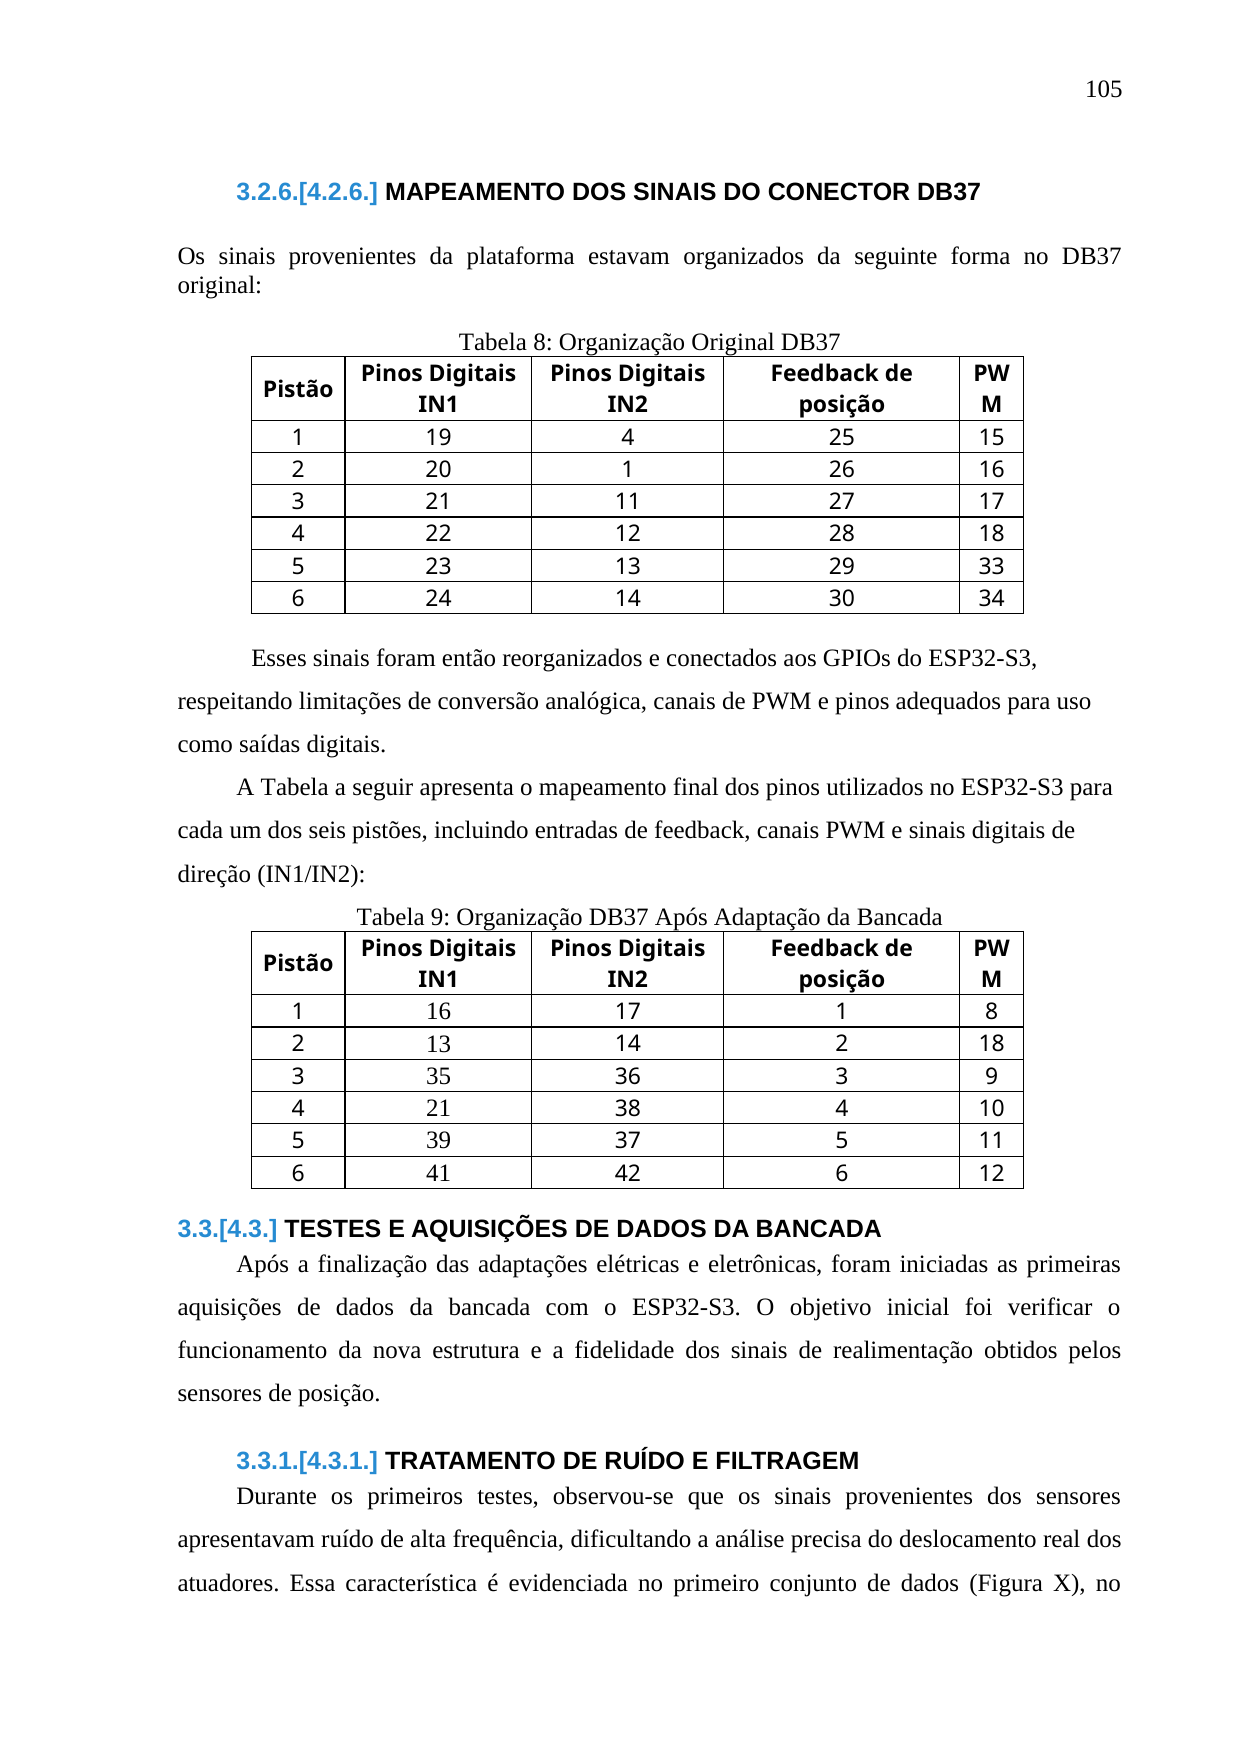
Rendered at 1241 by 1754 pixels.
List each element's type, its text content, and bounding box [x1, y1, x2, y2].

table_cell 4 [724, 1092, 959, 1123]
table_cell 30 [724, 582, 959, 613]
table_cell 13 [346, 1028, 531, 1059]
table_header Pinos Digitais IN2 [532, 357, 723, 419]
table_cell 5 [252, 1124, 344, 1156]
table_cell 11 [532, 485, 723, 516]
table_cell 23 [346, 550, 531, 581]
table_cell 3 [252, 485, 344, 516]
table_cell 42 [532, 1157, 723, 1188]
table_header Pistão [252, 357, 344, 419]
table_cell 36 [532, 1060, 723, 1091]
table_cell 12 [532, 518, 723, 549]
table_cell 5 [252, 550, 344, 581]
table_cell 29 [724, 550, 959, 581]
table_cell 6 [252, 582, 344, 613]
text Testes e Aquisições de Dados da Bancada [177, 1214, 1122, 1243]
table_cell 18 [960, 1028, 1023, 1059]
table_header PWM [960, 932, 1023, 994]
table_cell 22 [346, 518, 531, 549]
table_header Feedback de posição [724, 932, 959, 994]
table_cell 16 [960, 453, 1023, 484]
table_cell 41 [346, 1157, 531, 1188]
table_header Pinos Digitais IN2 [532, 932, 723, 994]
table_cell 38 [532, 1092, 723, 1123]
table_cell 4 [532, 421, 723, 452]
table_cell 37 [532, 1124, 723, 1156]
table_cell 11 [960, 1124, 1023, 1156]
table_cell 24 [346, 582, 531, 613]
table_cell 6 [724, 1157, 959, 1188]
table_cell 6 [252, 1157, 344, 1188]
table_header Pinos Digitais IN1 [346, 932, 531, 994]
table_cell 12 [960, 1157, 1023, 1188]
table_header Pistão [252, 932, 344, 994]
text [177, 1481, 1122, 1596]
table_cell 1 [532, 453, 723, 484]
text A Tabela a seguir apresenta o mapeamento final dos pinos utilizados no ESP32-S3 para cada um dos seis pistões, incluindo entradas de feedback, canais PWM e sinais digitais de direção (IN1/IN2): [177, 772, 1122, 887]
text Esses sinais foram então reorganizados e conectados aos GPIOs do ESP32-S3, respeitando limitações de conversão analógica, canais de PWM e pinos adequados para uso como saídas digitais. [177, 643, 1122, 758]
table_cell 9 [960, 1060, 1023, 1091]
table_cell 16 [346, 995, 531, 1026]
table_cell 3 [252, 1060, 344, 1091]
table_cell 21 [346, 485, 531, 516]
table_header Pinos Digitais IN1 [346, 357, 531, 419]
table_cell 35 [346, 1060, 531, 1091]
table_cell 21 [346, 1092, 531, 1123]
table_cell 14 [532, 582, 723, 613]
table_cell 17 [960, 485, 1023, 516]
table_cell 39 [346, 1124, 531, 1156]
table_cell 4 [252, 518, 344, 549]
table_cell 2 [724, 1028, 959, 1059]
text Tratamento de Ruído e Filtragem [236, 1446, 1122, 1475]
table_cell 1 [252, 421, 344, 452]
table_cell 18 [960, 518, 1023, 549]
text Após a finalização das adaptações elétricas e eletrônicas, foram iniciadas as primeiras aquisições de dados da bancada com o ESP32-S3. O objetivo inicial foi verificar o funcionamento da nova estrutura e a fidelidade dos sinais de realimentação obtidos pelos sensores de posição. [177, 1249, 1122, 1407]
table_cell 27 [724, 485, 959, 516]
text Tabela 8: Organização Original DB37 [177, 298, 1122, 356]
table_cell 17 [532, 995, 723, 1026]
table_cell 19 [346, 421, 531, 452]
table_cell 33 [960, 550, 1023, 581]
table_cell 20 [346, 453, 531, 484]
table_cell 28 [724, 518, 959, 549]
table_cell 1 [724, 995, 959, 1026]
table_cell 10 [960, 1092, 1023, 1123]
table_header Feedback de posição [724, 357, 959, 419]
text Mapeamento dos Sinais do Conector DB37 [236, 177, 1122, 206]
table_cell 15 [960, 421, 1023, 452]
table_cell 4 [252, 1092, 344, 1123]
table_cell 26 [724, 453, 959, 484]
table_cell 25 [724, 421, 959, 452]
text Tabela 9: Organização DB37 Após Adaptação da Bancada [177, 902, 1122, 931]
text Os sinais provenientes da plataforma estavam organizados da seguinte forma no DB37 original: [177, 241, 1122, 298]
table_cell 3 [724, 1060, 959, 1091]
table_cell 13 [532, 550, 723, 581]
table_header PWM [960, 357, 1023, 419]
table_cell 34 [960, 582, 1023, 613]
table_cell 1 [252, 995, 344, 1026]
table_cell 2 [252, 453, 344, 484]
table_cell 8 [960, 995, 1023, 1026]
table_cell 14 [532, 1028, 723, 1059]
table_cell 5 [724, 1124, 959, 1156]
table_cell 2 [252, 1028, 344, 1059]
